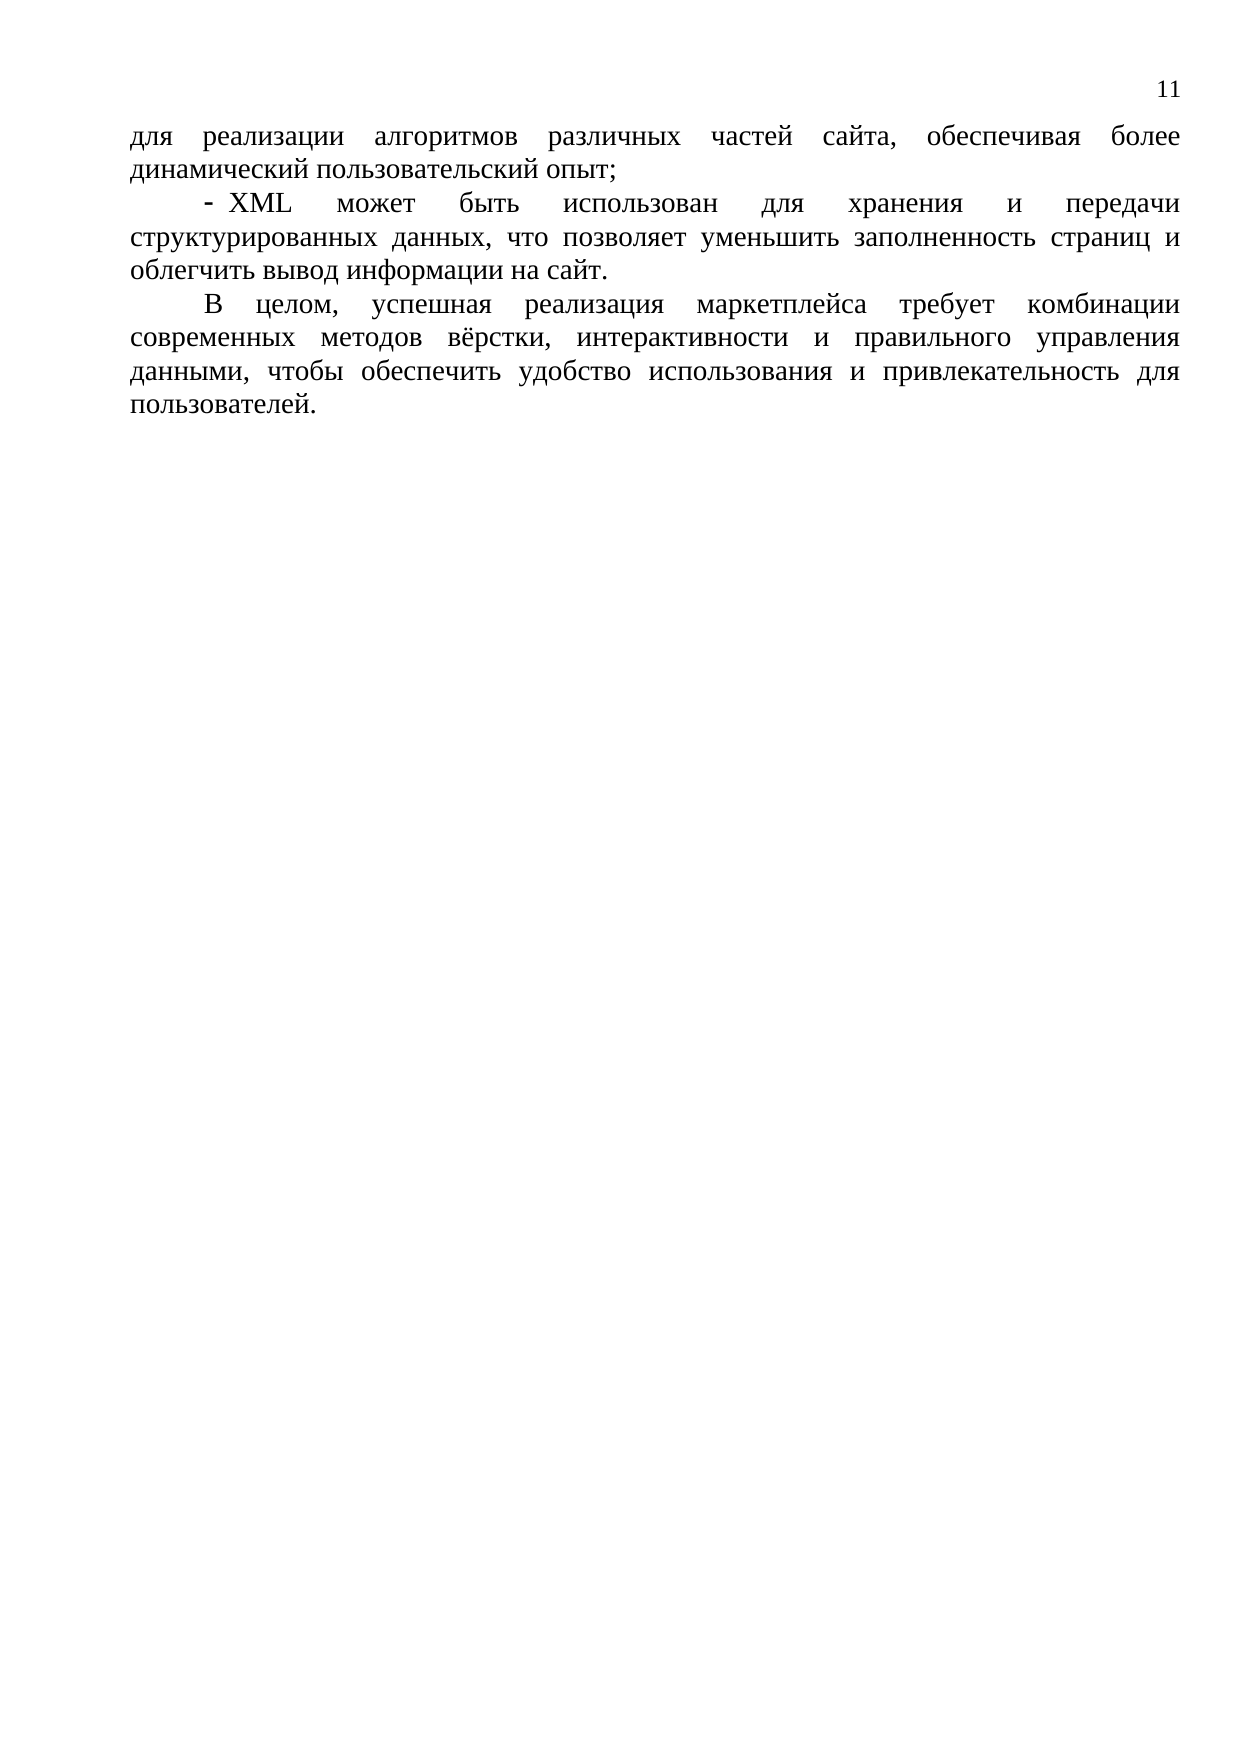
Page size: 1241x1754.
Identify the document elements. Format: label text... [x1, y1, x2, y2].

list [130, 118, 1181, 185]
list XML может быть использован для хранения и передачи структурированных данных, что позволяет уменьшить заполненность страниц и облегчить вывод информации на сайт. [130, 185, 1181, 286]
list В целом, успешная реализация маркетплейса требует комбинации современных методов вёрстки, интерактивности и правильного управления данными, чтобы обеспечить удобство использования и привлекательность для пользователей. [130, 286, 1181, 420]
